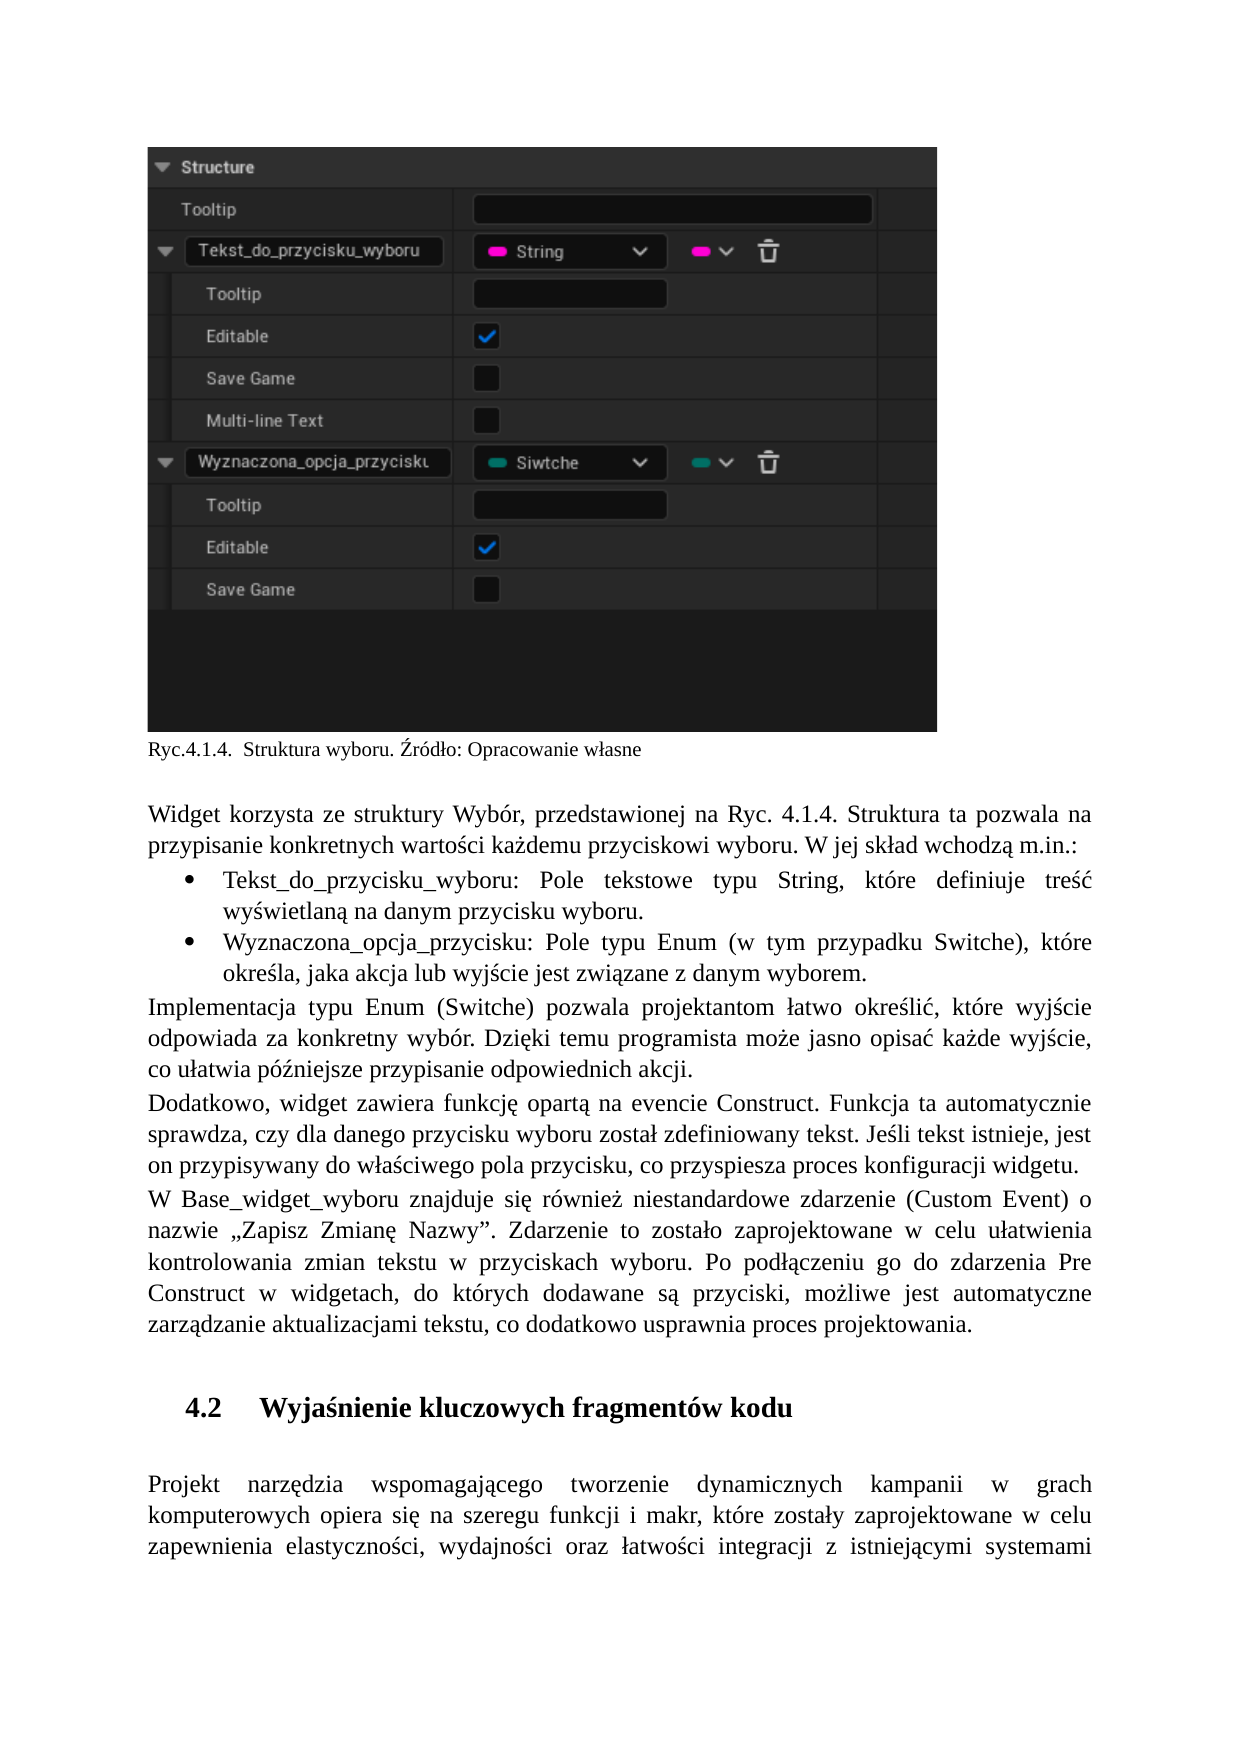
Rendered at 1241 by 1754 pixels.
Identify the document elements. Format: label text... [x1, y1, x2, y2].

subtitle Wyjaśnienie kluczowych fragmentów kodu [185, 1391, 1093, 1424]
text Implementacja typu Enum (Switche) pozwala projektantom łatwo określić, które wyjście odpowiada za konkretny wybór. Dzięki temu programista może jasno opisać każde wyjście, co ułatwia późniejsze przypisanie odpowiednich akcji. [148, 992, 1093, 1083]
picture [147, 147, 938, 732]
text Ryc.4.1.4. Struktura wyboru. Źródło: Opracowanie własne [148, 737, 1093, 761]
list Wyznaczona_opcja_przycisku: Pole typu Enum (w tym przypadku Switche), które określa, jaka akcja lub wyjście jest związane z danym wyborem. [185, 927, 1093, 987]
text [148, 1469, 1093, 1560]
text W Base_widget_wyboru znajduje się również niestandardowe zdarzenie (Custom Event) o nazwie „Zapisz Zmianę Nazwy”. Zdarzenie to zostało zaprojektowane w celu ułatwienia kontrolowania zmian tekstu w przyciskach wyboru. Po podłączeniu go do zdarzenia Pre Construct w widgetach, do których dodawane są przyciski, możliwe jest automatyczne zarządzanie aktualizacjami tekstu, co dodatkowo usprawnia proces projektowania. [148, 1184, 1093, 1337]
text Dodatkowo, widget zawiera funkcję opartą na evencie Construct. Funkcja ta automatycznie sprawdza, czy dla danego przycisku wyboru został zdefiniowany tekst. Jeśli tekst istnieje, jest on przypisywany do właściwego pola przycisku, co przyspiesza proces konfiguracji widgetu. [148, 1088, 1093, 1179]
text Widget korzysta ze struktury Wybór, przedstawionej na Ryc. 4.1.4. Struktura ta pozwala na przypisanie konkretnych wartości każdemu przyciskowi wyboru. W jej skład wchodzą m.in.: [148, 799, 1093, 859]
list Tekst_do_przycisku_wyboru: Pole tekstowe typu String, które definiuje treść wyświetlaną na danym przycisku wyboru. [185, 865, 1093, 924]
